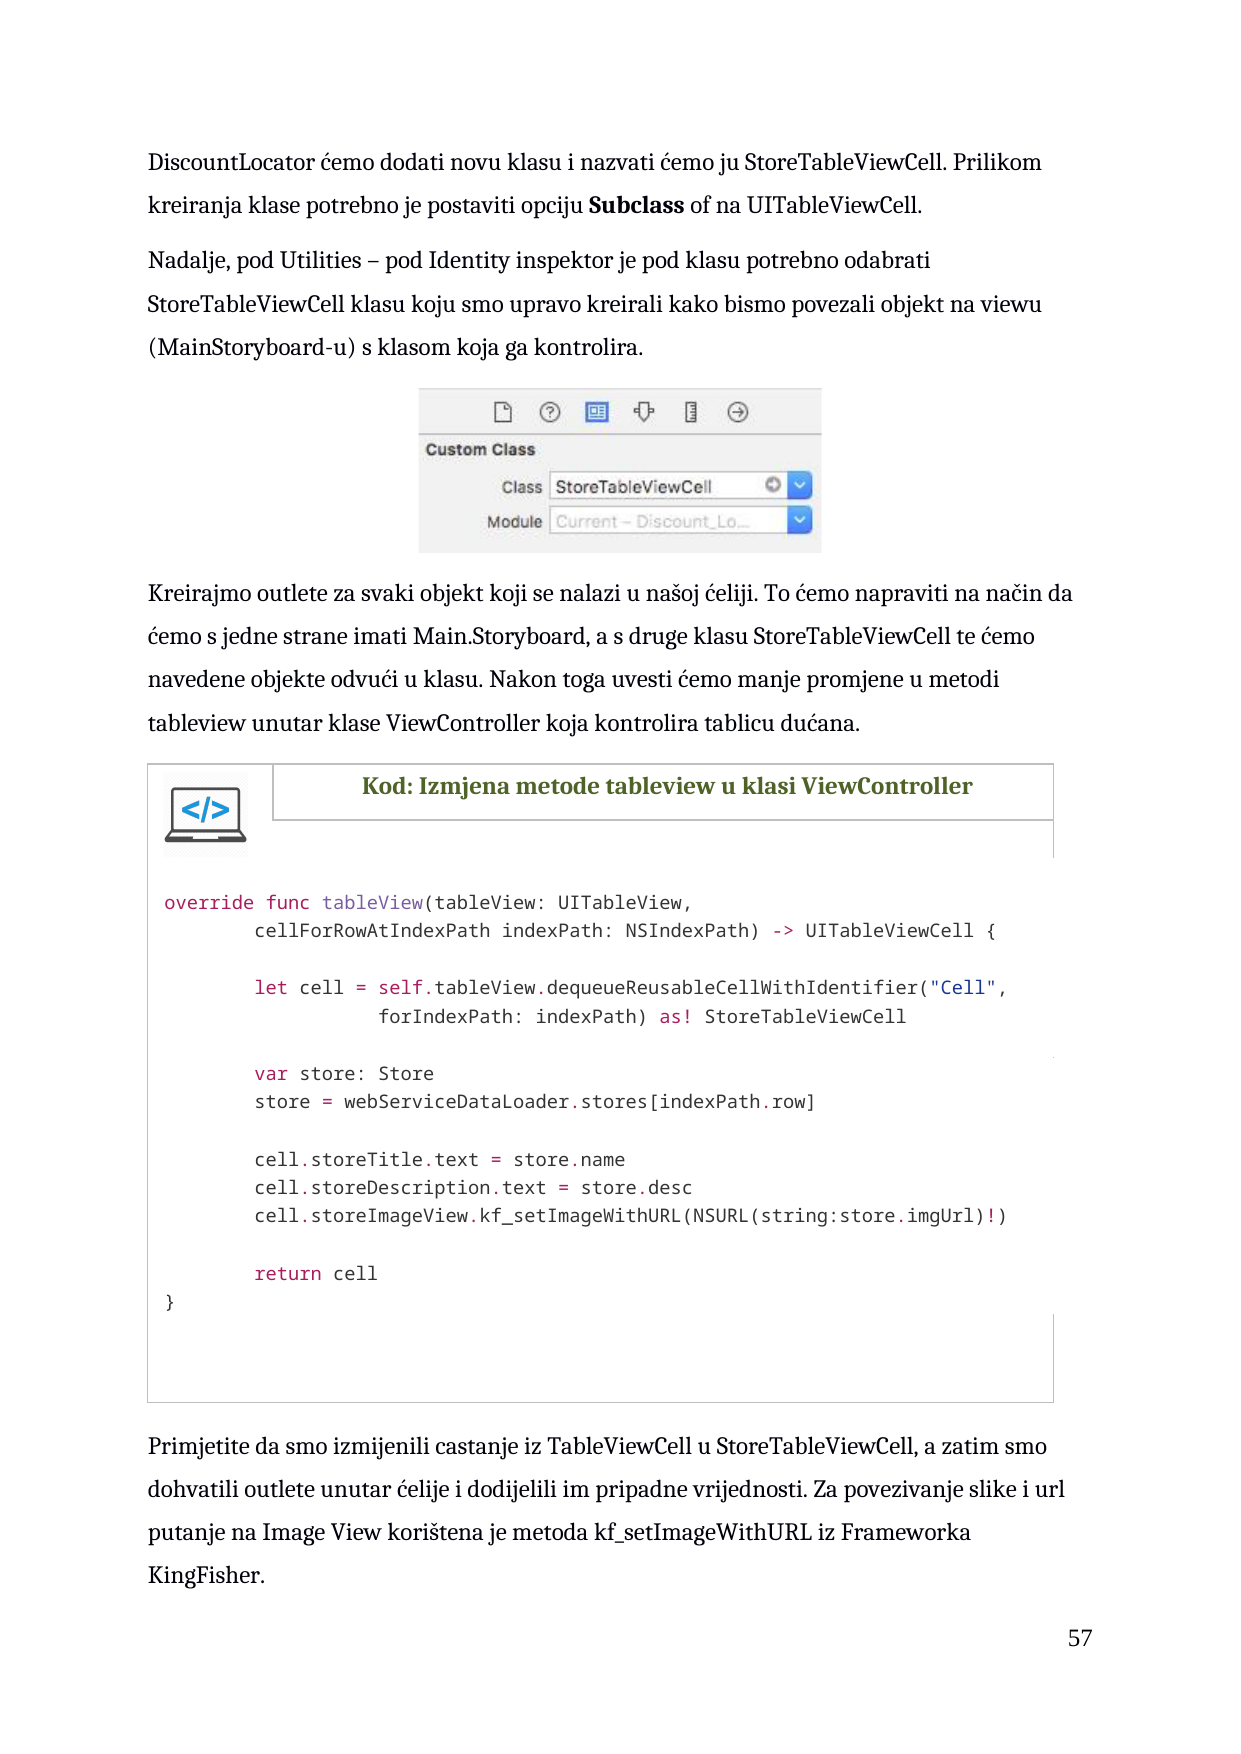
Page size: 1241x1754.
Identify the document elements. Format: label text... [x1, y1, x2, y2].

picture [418, 388, 822, 553]
text Nadalje, pod Utilities – pod Identity inspektor je pod klasu potrebno odabrati StoreTableViewCell klasu koju smo upravo kreirali kako bismo povezali objekt na viewu (MainStoryboard-u) s klasom koja ga kontrolira. [148, 246, 1093, 361]
text Kreirajmo outlete za svaki objekt koji se nalazi u našoj ćeliji. To ćemo napraviti na način da ćemo s jedne strane imati Main.Storyboard, a s druge klasu StoreTableViewCell te ćemo navedene objekte odvući u klasu. Nakon toga uvesti ćemo manje promjene u metodi tableview unutar klase ViewController koja kontrolira tablicu dućana. [148, 579, 1093, 737]
text Primjetite da smo izmijenili castanje iz TableViewCell u StoreTableViewCell, a zatim smo dohvatili outlete unutar ćelije i dodijelili im pripadne vrijednosti. Za povezivanje slike i url putanje na Image View korištena je metoda kf_setImageWithURL iz Frameworka KingFisher. [148, 1432, 1093, 1590]
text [148, 148, 1093, 219]
picture [162, 771, 249, 858]
